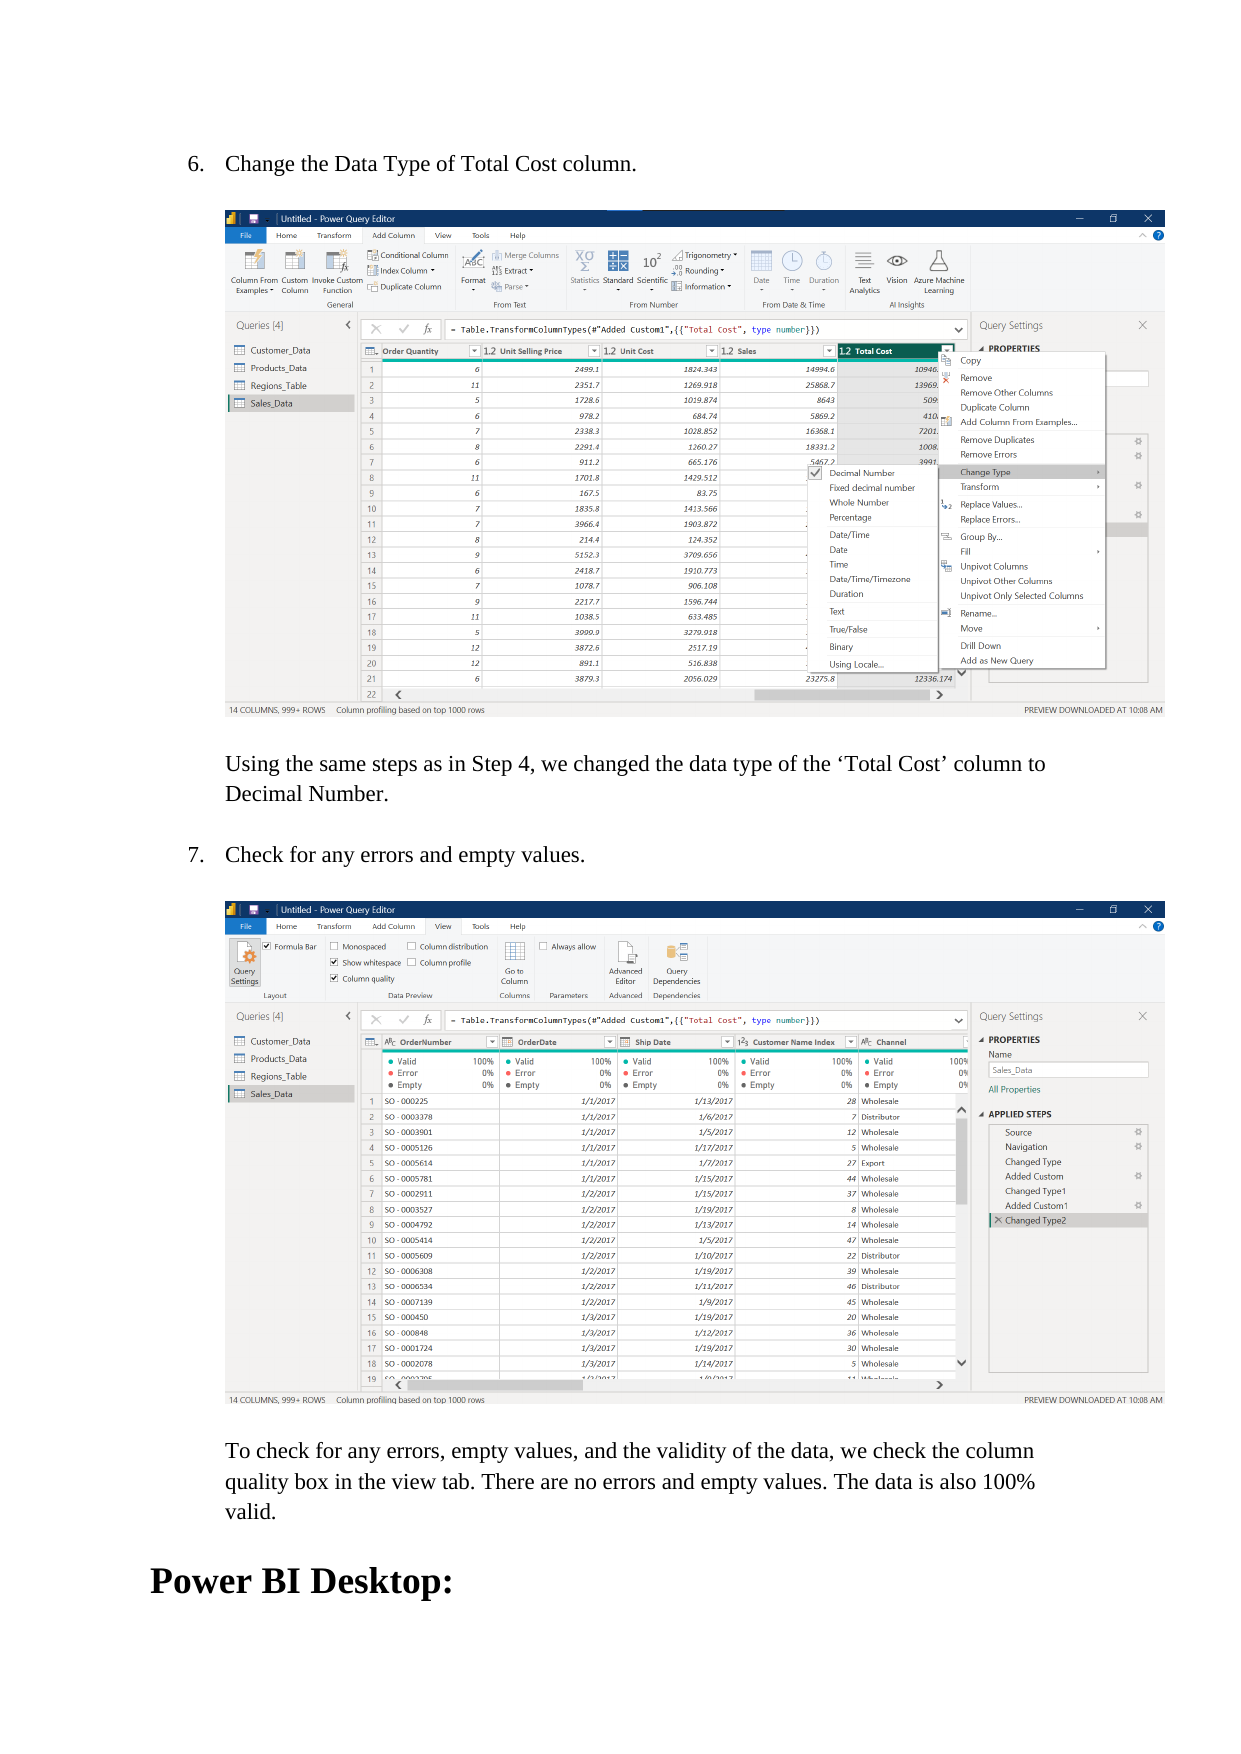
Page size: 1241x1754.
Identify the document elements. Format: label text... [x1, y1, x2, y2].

picture [225, 210, 1165, 717]
text Using the same steps as in Step 4, we changed the data type of the ‘Total Cost’ column to Decimal Number. [225, 750, 1090, 807]
text Power BI Desktop: [150, 1558, 1090, 1602]
text To check for any errors, empty values, and the validity of the data, we check the column quality box in the view tab. There are no errors and empty values. The data is also 100% valid. [225, 1438, 1090, 1524]
picture [225, 901, 1165, 1404]
list Change the Data Type of Total Cost column. [187, 150, 1090, 176]
list Check for any errors and empty values. [187, 841, 1090, 867]
